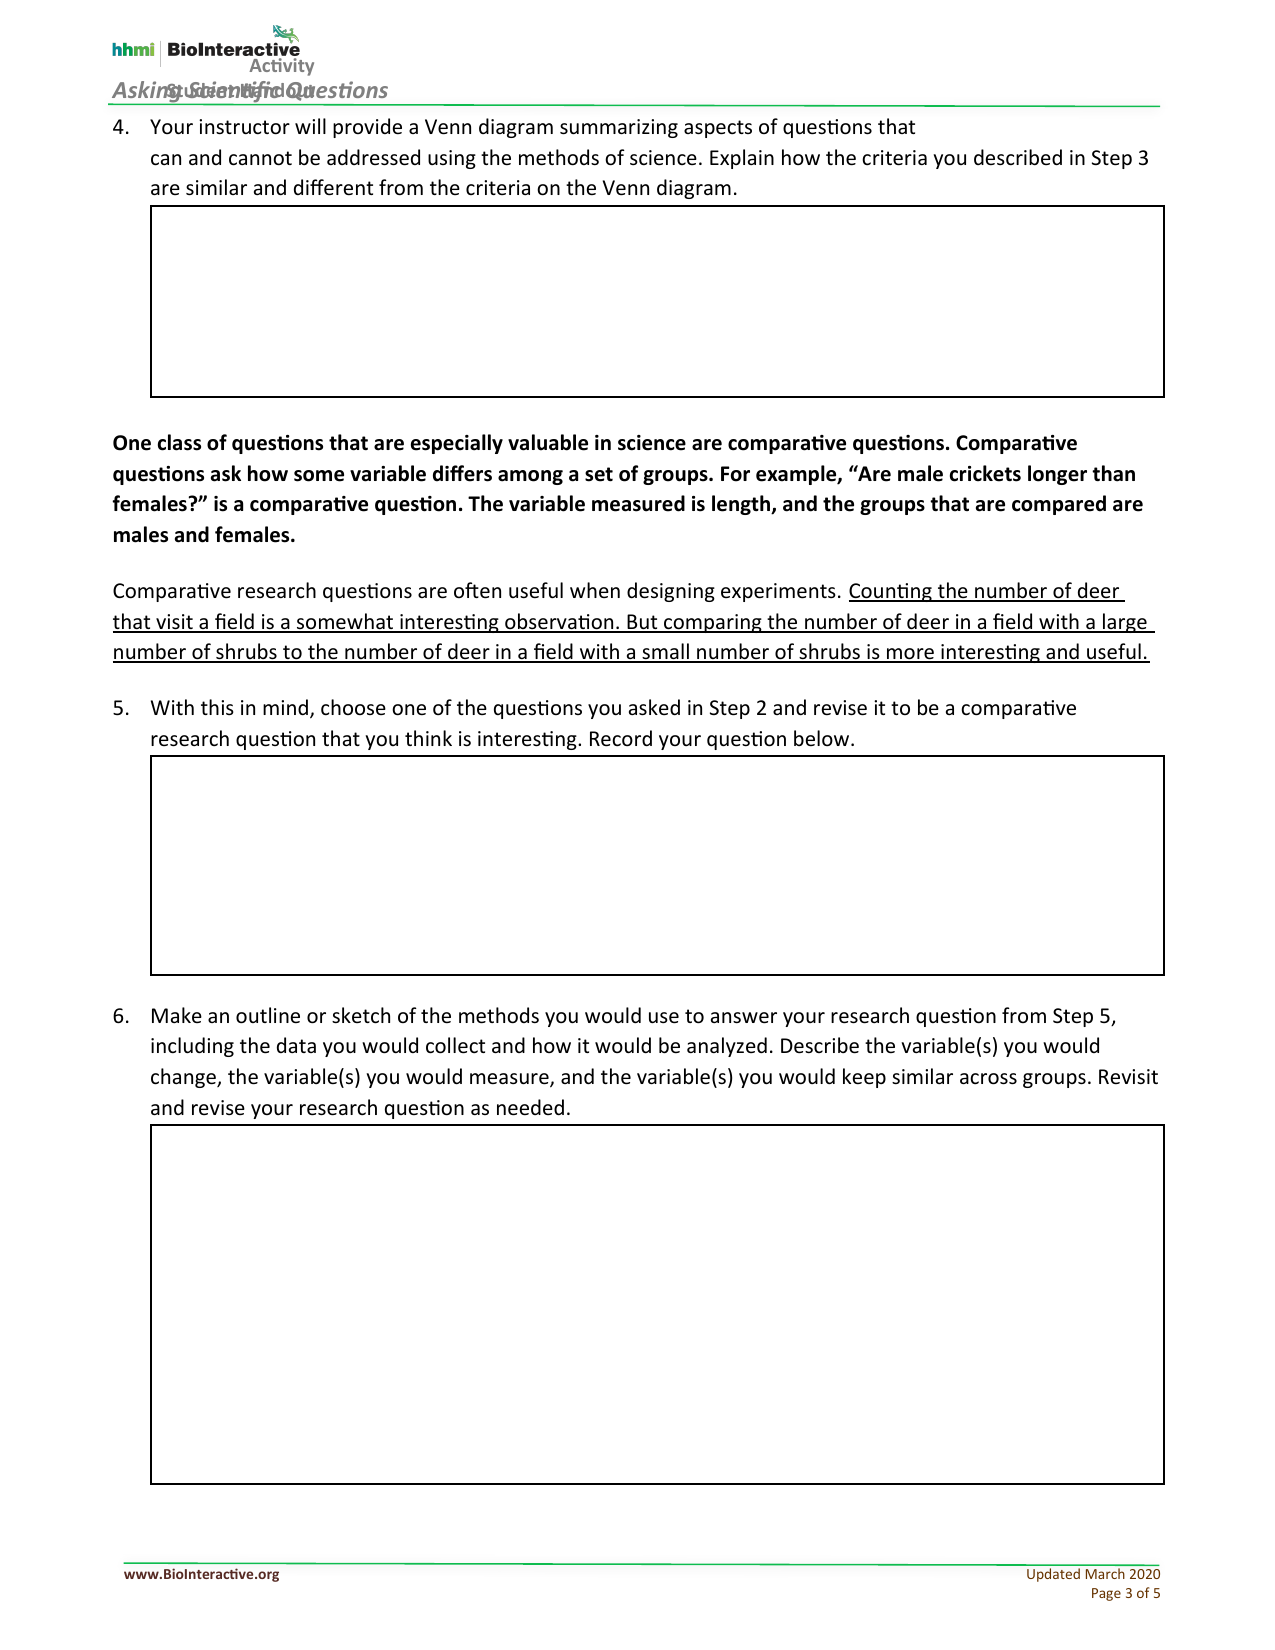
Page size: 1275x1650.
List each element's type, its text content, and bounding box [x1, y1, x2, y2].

table_header [152, 207, 1163, 396]
table_header [152, 1126, 1163, 1483]
picture [112, 25, 300, 67]
text One class of questions that are especially valuable in science are comparative questions. Comparative questions ask how some variable differs among a set of groups. For example, “Are male crickets longer than females?” is a comparative question. The variable measured is length, and the groups that are compared are males and females. [112, 428, 1162, 549]
text Comparative research questions are often useful when designing experiments. Counting the number of deer that visit a field is a somewhat interesting observation. But comparing the number of deer in a field with a large number of shrubs to the number of deer in a field with a small number of shrubs is more interesting and useful. [112, 576, 1162, 666]
list Make an outline or sketch of the methods you would use to answer your research question from Step 5, including the data you would collect and how it would be analyzed. Describe the variable(s) you would change, the variable(s) you would measure, and the variable(s) you would keep similar across groups. Revisit and revise your research question as needed. [112, 1001, 1162, 1121]
list With this in mind, choose one of the questions you asked in Step 2 and revise it to be a comparative research question that you think is interesting. Record your question below. [112, 694, 1162, 752]
list Your instructor will provide a Venn diagram summarizing aspects of questions that can and cannot be addressed using the methods of science. Explain how the criteria you described in Step 3 are similar and different from the criteria on the Venn diagram. [112, 112, 1162, 202]
table_header [152, 757, 1163, 974]
